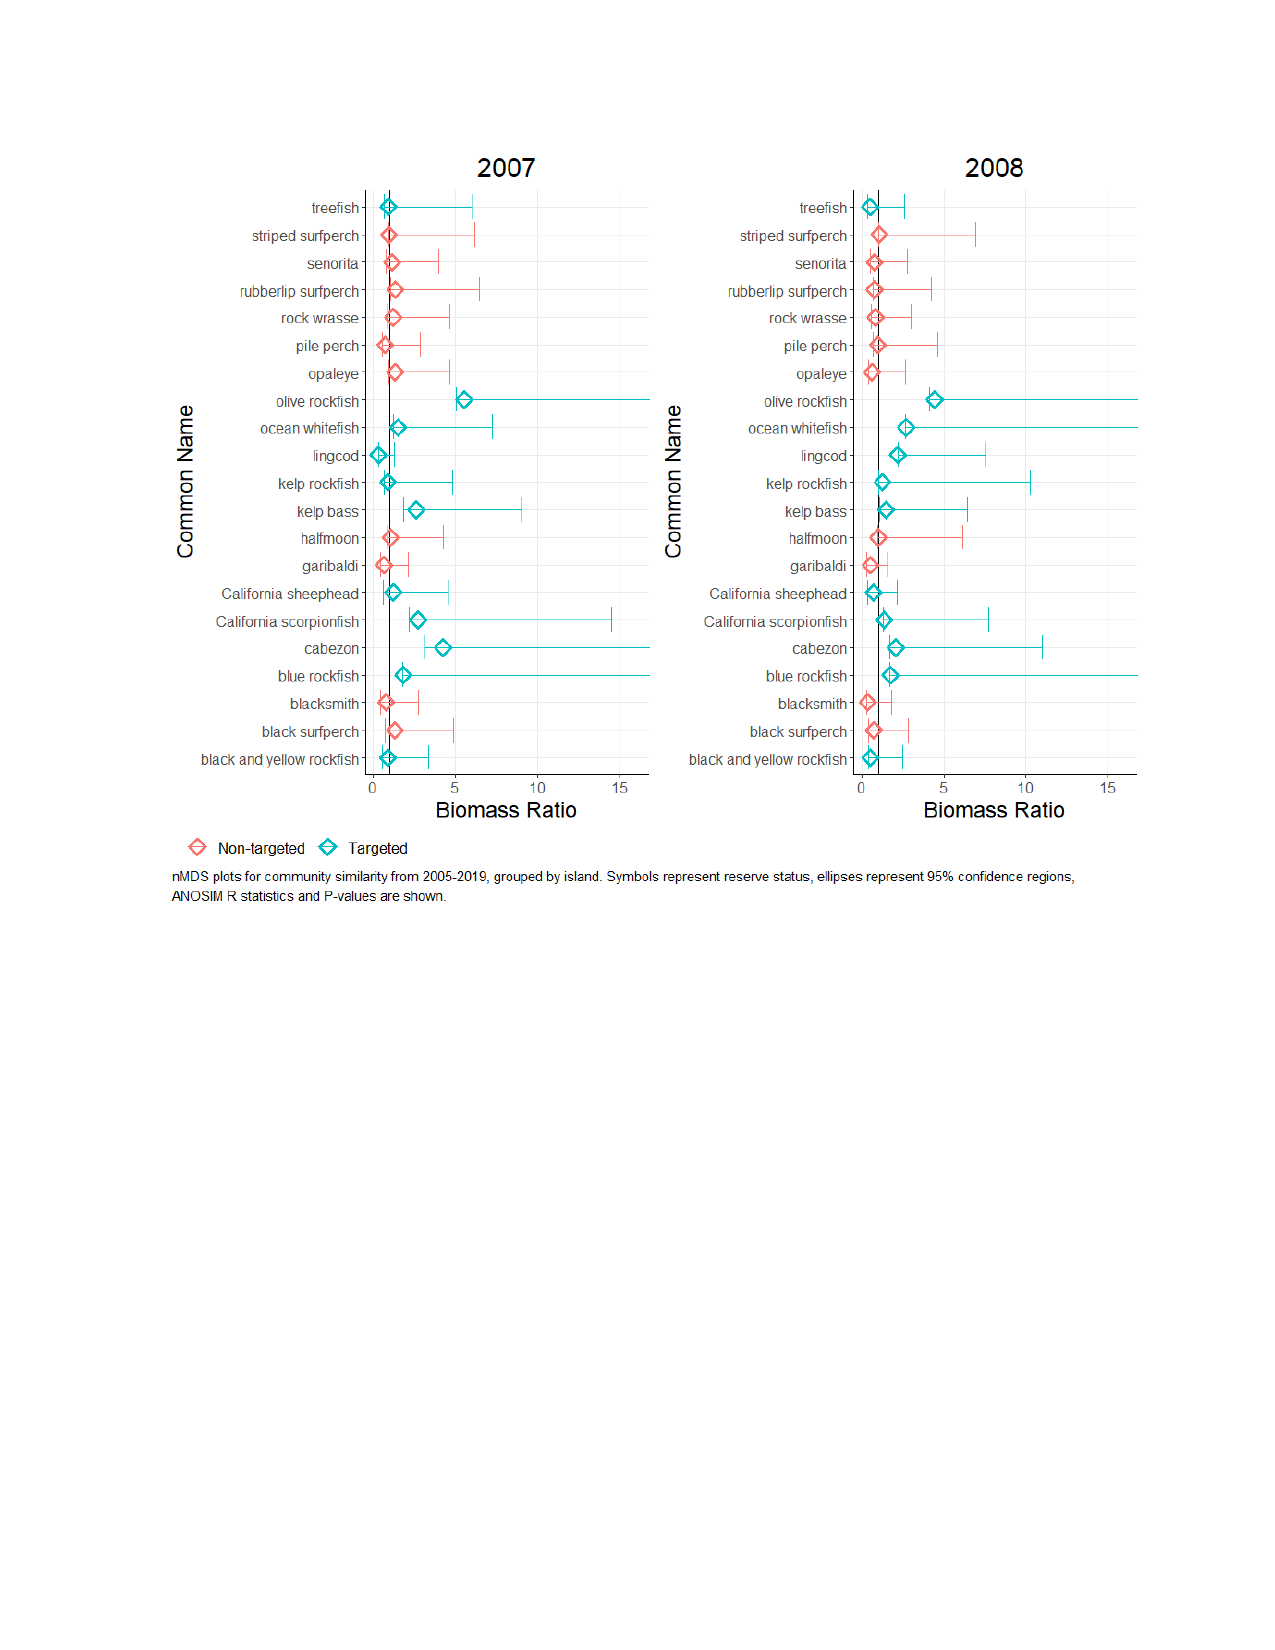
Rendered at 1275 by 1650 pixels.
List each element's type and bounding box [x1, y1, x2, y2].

picture [168, 150, 1144, 904]
